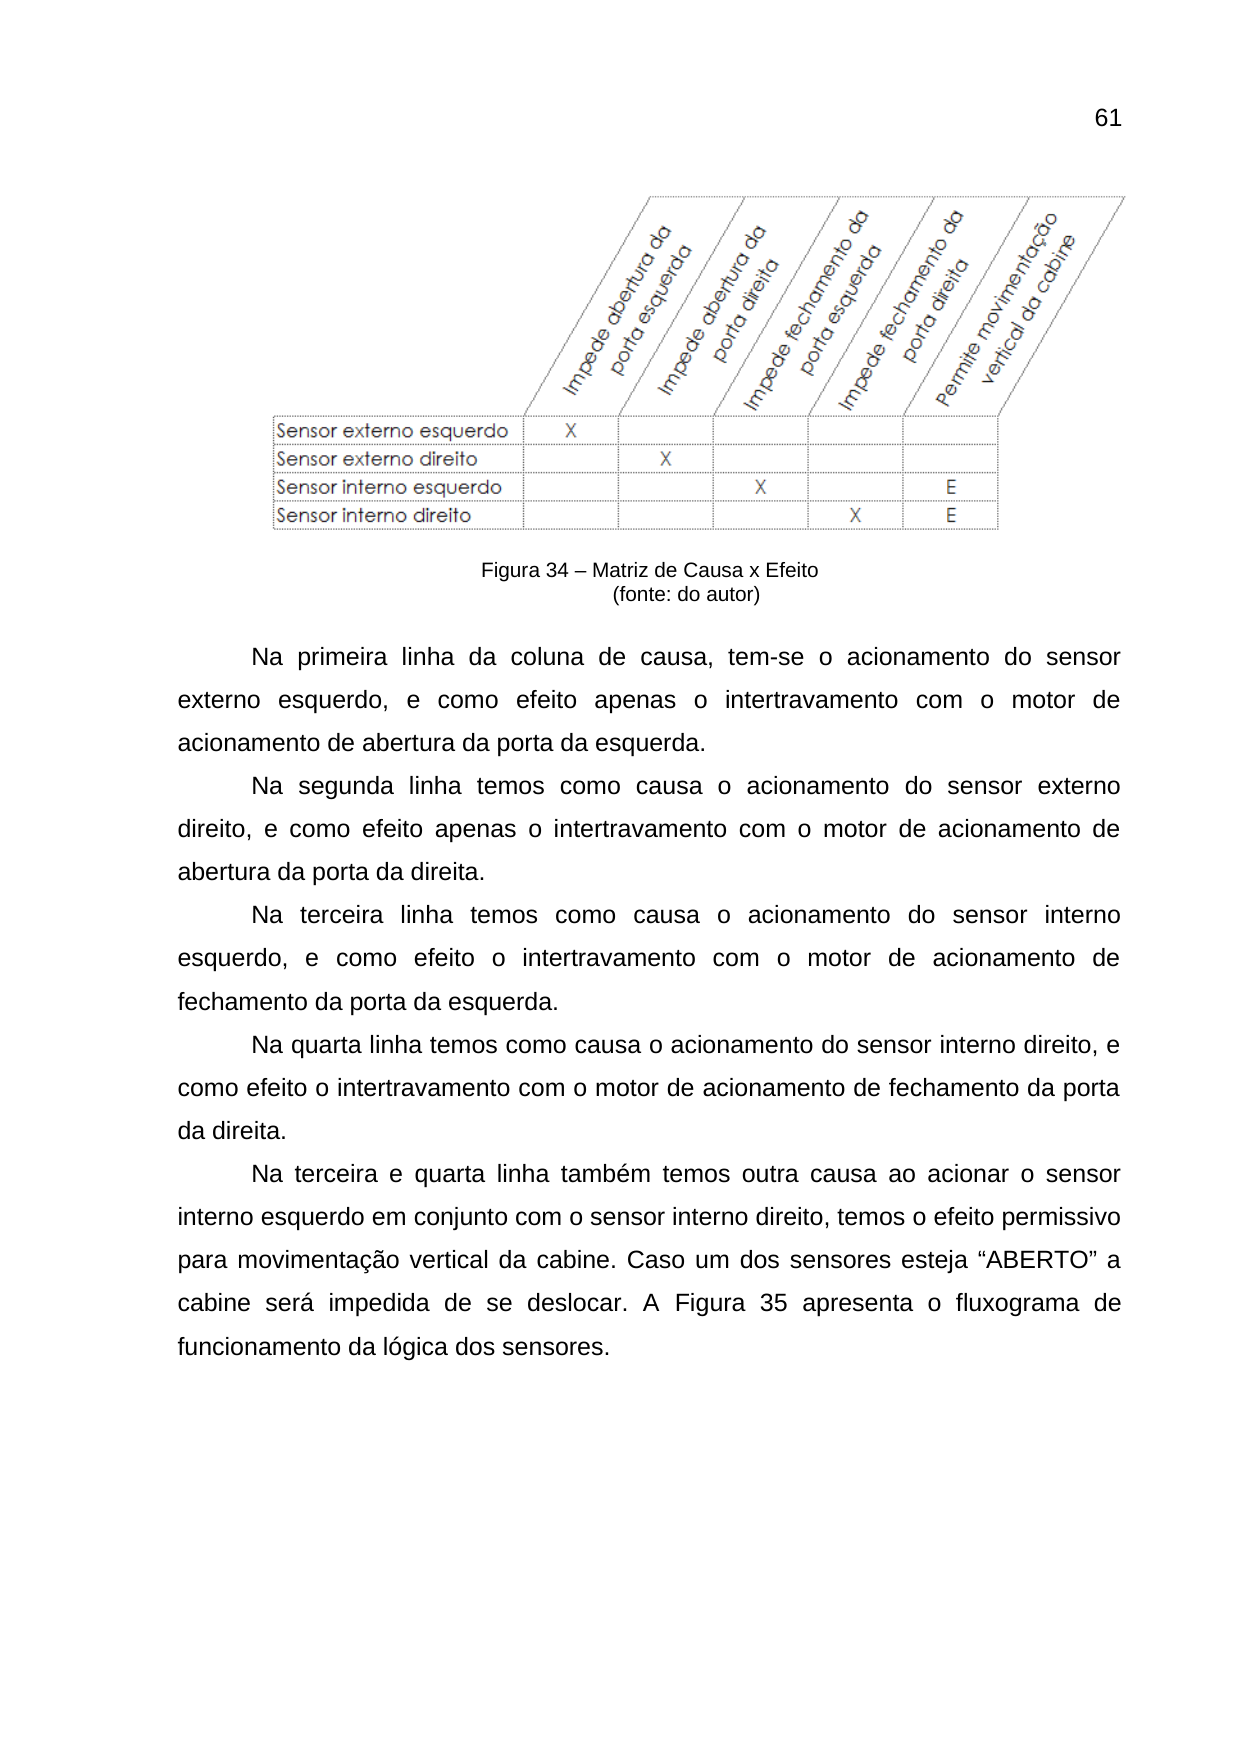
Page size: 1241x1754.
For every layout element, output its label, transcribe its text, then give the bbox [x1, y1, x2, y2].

text Na primeira linha da coluna de causa, tem-se o acionamento do sensor externo esquerdo, e como efeito apenas o intertravamento com o motor de acionamento de abertura da porta da esquerda. [177, 641, 1122, 756]
text Na terceira linha temos como causa o acionamento do sensor interno esquerdo, e como efeito o intertravamento com o motor de acionamento de fechamento da porta da esquerda. [177, 900, 1122, 1015]
text Na quarta linha temos como causa o acionamento do sensor interno direito, e como efeito o intertravamento com o motor de acionamento de fechamento da porta da direita. [177, 1029, 1122, 1144]
picture [251, 177, 1137, 544]
text Na terceira e quarta linha também temos outra causa ao acionar o sensor interno esquerdo em conjunto com o sensor interno direito, temos o efeito permissivo para movimentação vertical da cabine. Caso um dos sensores esteja “ABERTO” a cabine será impedida de se deslocar. A Figura 35 apresenta o fluxograma de funcionamento da lógica dos sensores. [177, 1159, 1122, 1360]
text (fonte: do autor) [177, 582, 1122, 606]
text Na segunda linha temos como causa o acionamento do sensor externo direito, e como efeito apenas o intertravamento com o motor de acionamento de abertura da porta da direita. [177, 771, 1122, 886]
